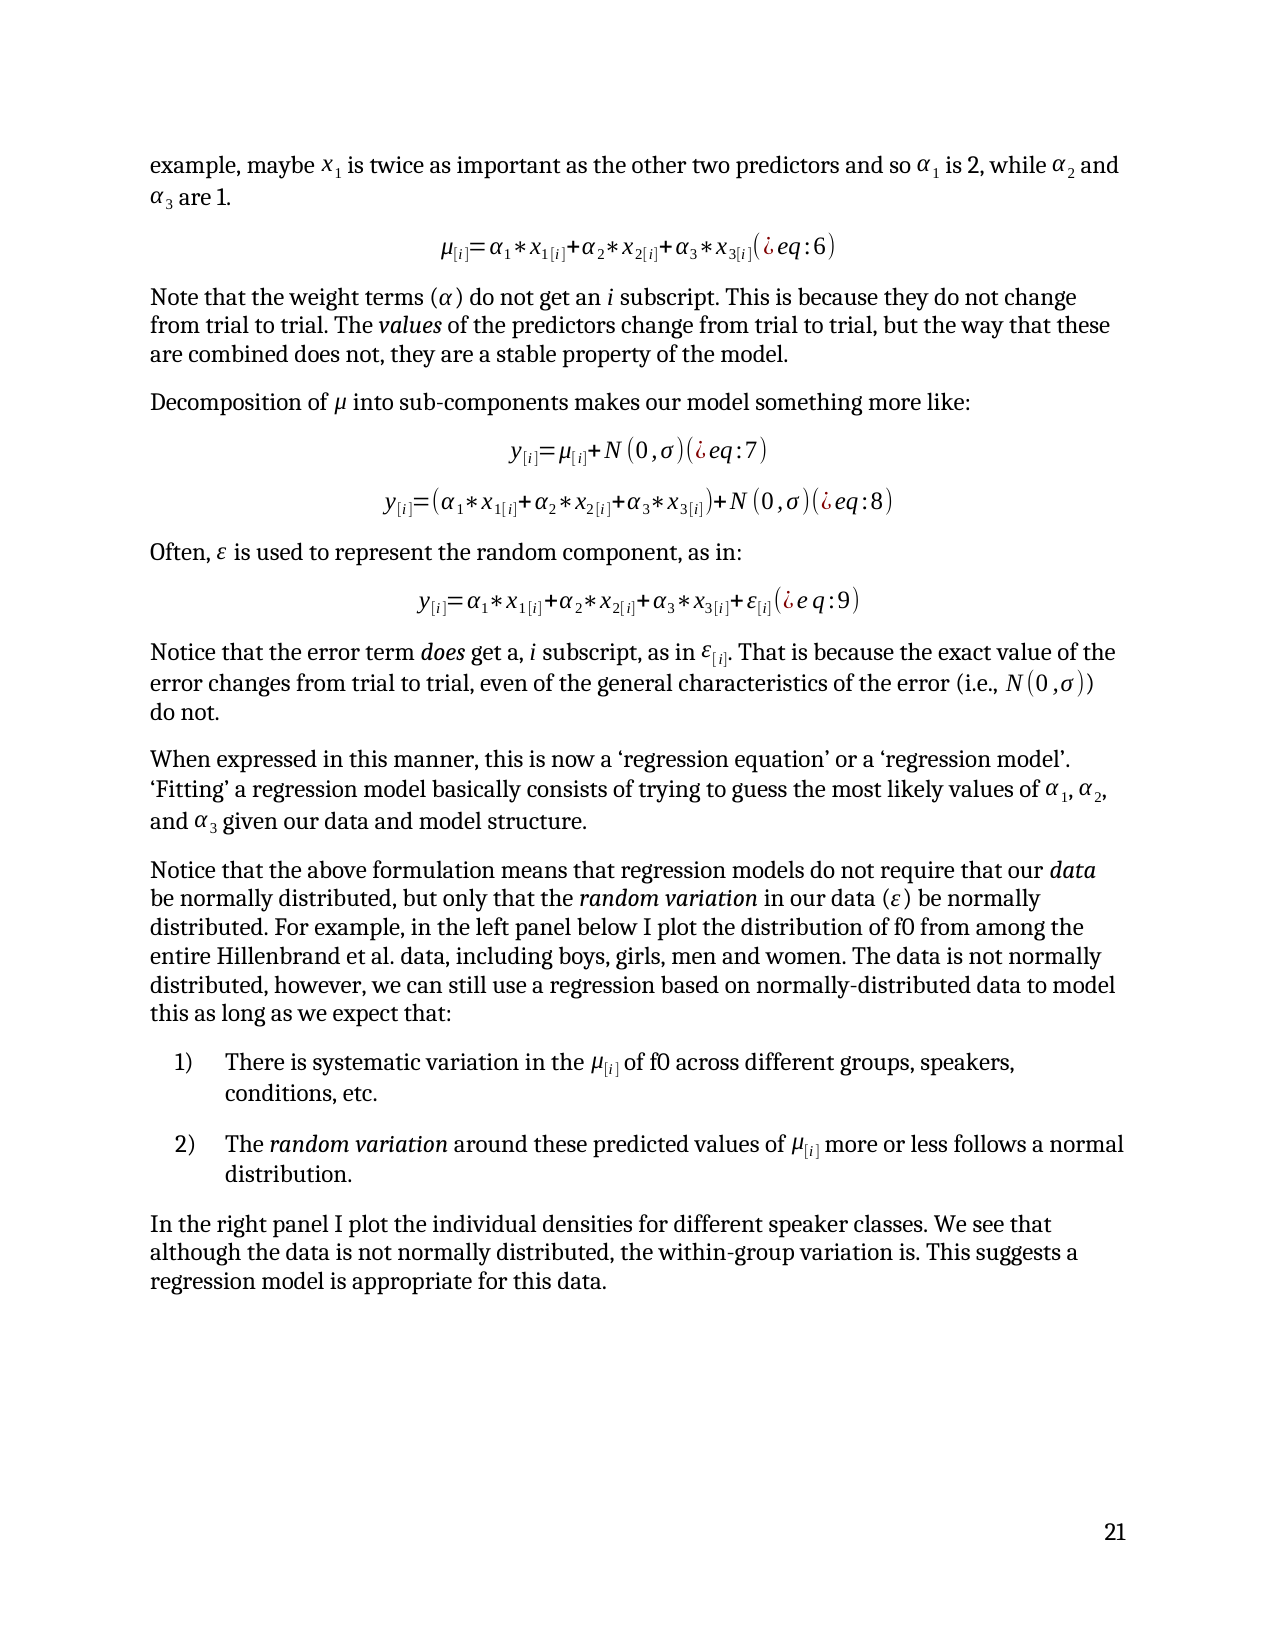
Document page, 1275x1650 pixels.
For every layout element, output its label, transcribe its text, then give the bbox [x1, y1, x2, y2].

text In the right panel I plot the individual densities for different speaker classes. We see that although the data is not normally distributed, the within-group variation is. This suggests a regression model is appropriate for this data. [150, 1209, 1125, 1296]
list There is systematic variation in the of f0 across different groups, speakers, conditions, etc. [175, 1047, 1125, 1107]
text Notice that the error term does get a, subscript, as in . That is because the exact value of the error changes from trial to trial, even of the general characteristics of the error (i.e., ) do not. [150, 636, 1125, 727]
text Notice that the above formulation means that regression models do not require that our data be normally distributed, but only that the random variation in our data () be normally distributed. For example, in the left panel below I plot the distribution of f0 from among the entire Hillenbrand et al. data, including boys, girls, men and women. The data is not normally distributed, however, we can still use a regression based on normally-distributed data to model this as long as we expect that: [150, 856, 1125, 1028]
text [150, 150, 1125, 213]
text Decomposition of into sub-components makes our model something more like: [150, 388, 1125, 416]
list The random variation around these predicted values of more or less follows a normal distribution. [175, 1128, 1125, 1189]
text When expressed in this manner, this is now a ‘regression equation’ or a ‘regression model’. ‘Fitting’ a regression model basically consists of trying to guess the most likely values of , , and given our data and model structure. [150, 745, 1125, 837]
text Often, is used to represent the random component, as in: [150, 537, 1125, 566]
text Note that the weight terms () do not get an subscript. This is because they do not change from trial to trial. The values of the predictors change from trial to trial, but the way that these are combined does not, they are a stable property of the model. [150, 283, 1125, 369]
